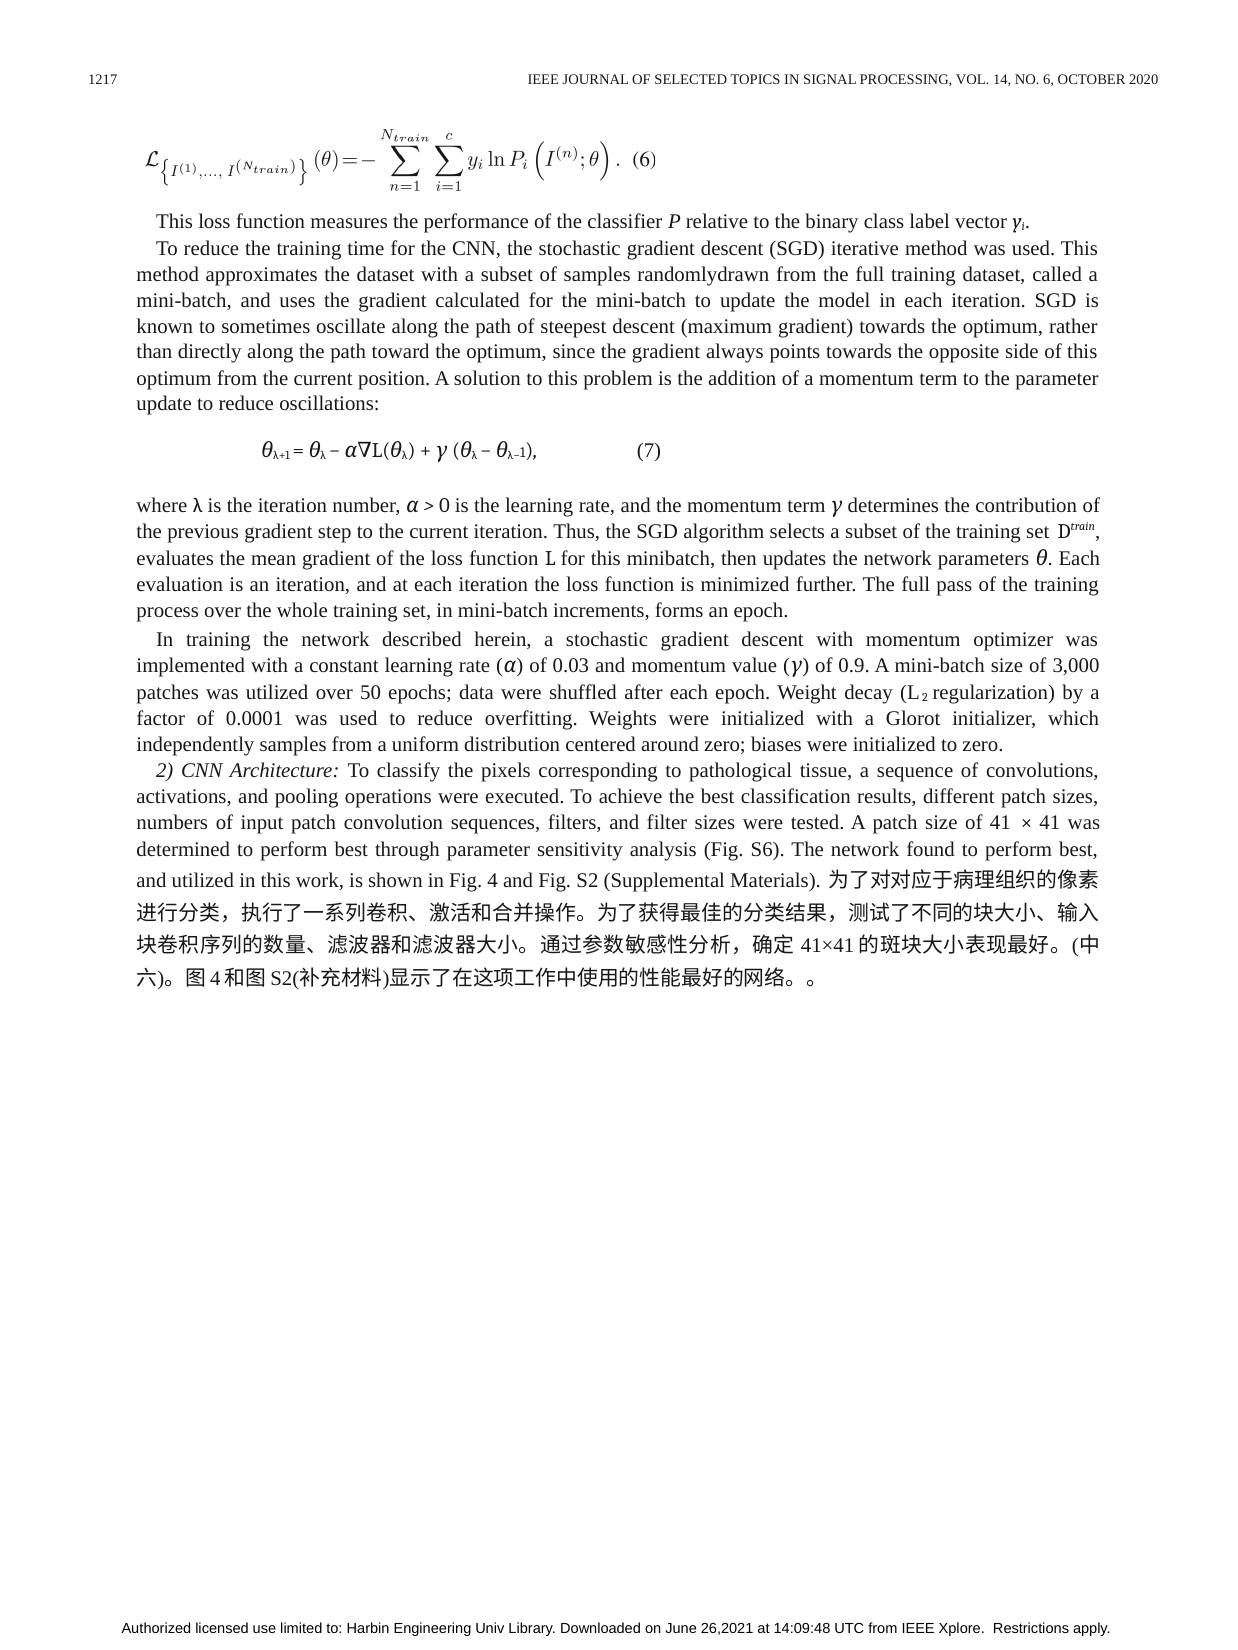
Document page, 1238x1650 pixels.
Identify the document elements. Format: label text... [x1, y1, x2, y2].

picture [144, 129, 656, 191]
text where λ is the iteration number, α > 0 is the learning rate, and the momentum term γ determines the contribution of the previous gradient step to the current iteration. Thus, the SGD algorithm selects a subset of the training set Dtrain, evaluates the mean gradient of the loss function L for this minibatch, then updates the network parameters θ. Each evaluation is an iteration, and at each iteration the loss function is minimized further. The full pass of the training process over the whole training set, in mini-batch increments, forms an epoch. [136, 492, 1100, 622]
text This loss function measures the performance of the classifier P relative to the binary class label vector yi. [136, 209, 1109, 233]
text To reduce the training time for the CNN, the stochastic gradient descent (SGD) iterative method was used. This method approximates the dataset with a subset of samples randomlydrawn from the full training dataset, called a mini-batch, and uses the gradient calculated for the mini-batch to update the model in each iteration. SGD is known to sometimes oscillate along the path of steepest descent (maximum gradient) towards the optimum, rather than directly along the path toward the optimum, since the gradient always points towards the opposite side of this optimum from the current position. A solution to this problem is the addition of a momentum term to the parameter update to reduce oscillations: [136, 236, 1100, 415]
text 2) CNN Architecture: To classify the pixels corresponding to pathological tissue, a sequence of convolutions, activations, and pooling operations were executed. To achieve the best classification results, different patch sizes, numbers of input patch convolution sequences, filters, and filter sizes were tested. A patch size of 41 × 41 was determined to perform best through parameter sensitivity analysis (Fig. S6). The network found to perform best, and utilized in this work, is shown in Fig. 4 and Fig. S2 (Supplemental Materials). 为了对对应于病理组织的像素进行分类，执行了一系列卷积、激活和合并操作。为了获得最佳的分类结果，测试了不同的块大小、输入块卷积序列的数量、滤波器和滤波器大小。通过参数敏感性分析，确定41×41的斑块大小表现最好。(中六)。图4和图S2(补充材料)显示了在这项工作中使用的性能最好的网络。。 [136, 758, 1100, 991]
text θλ+1 = θλ − α∇L(θλ) + γ (θλ − θλ−1), (7) [138, 437, 1109, 463]
text In training the network described herein, a stochastic gradient descent with momentum optimizer was implemented with a constant learning rate (α) of 0.03 and momentum value (γ) of 0.9. A mini-batch size of 3,000 patches was utilized over 50 epochs; data were shuffled after each epoch. Weight decay (L2 regularization) by a factor of 0.0001 was used to reduce overfitting. Weights were initialized with a Glorot initializer, which independently samples from a uniform distribution centered around zero; biases were initialized to zero. [136, 627, 1100, 756]
